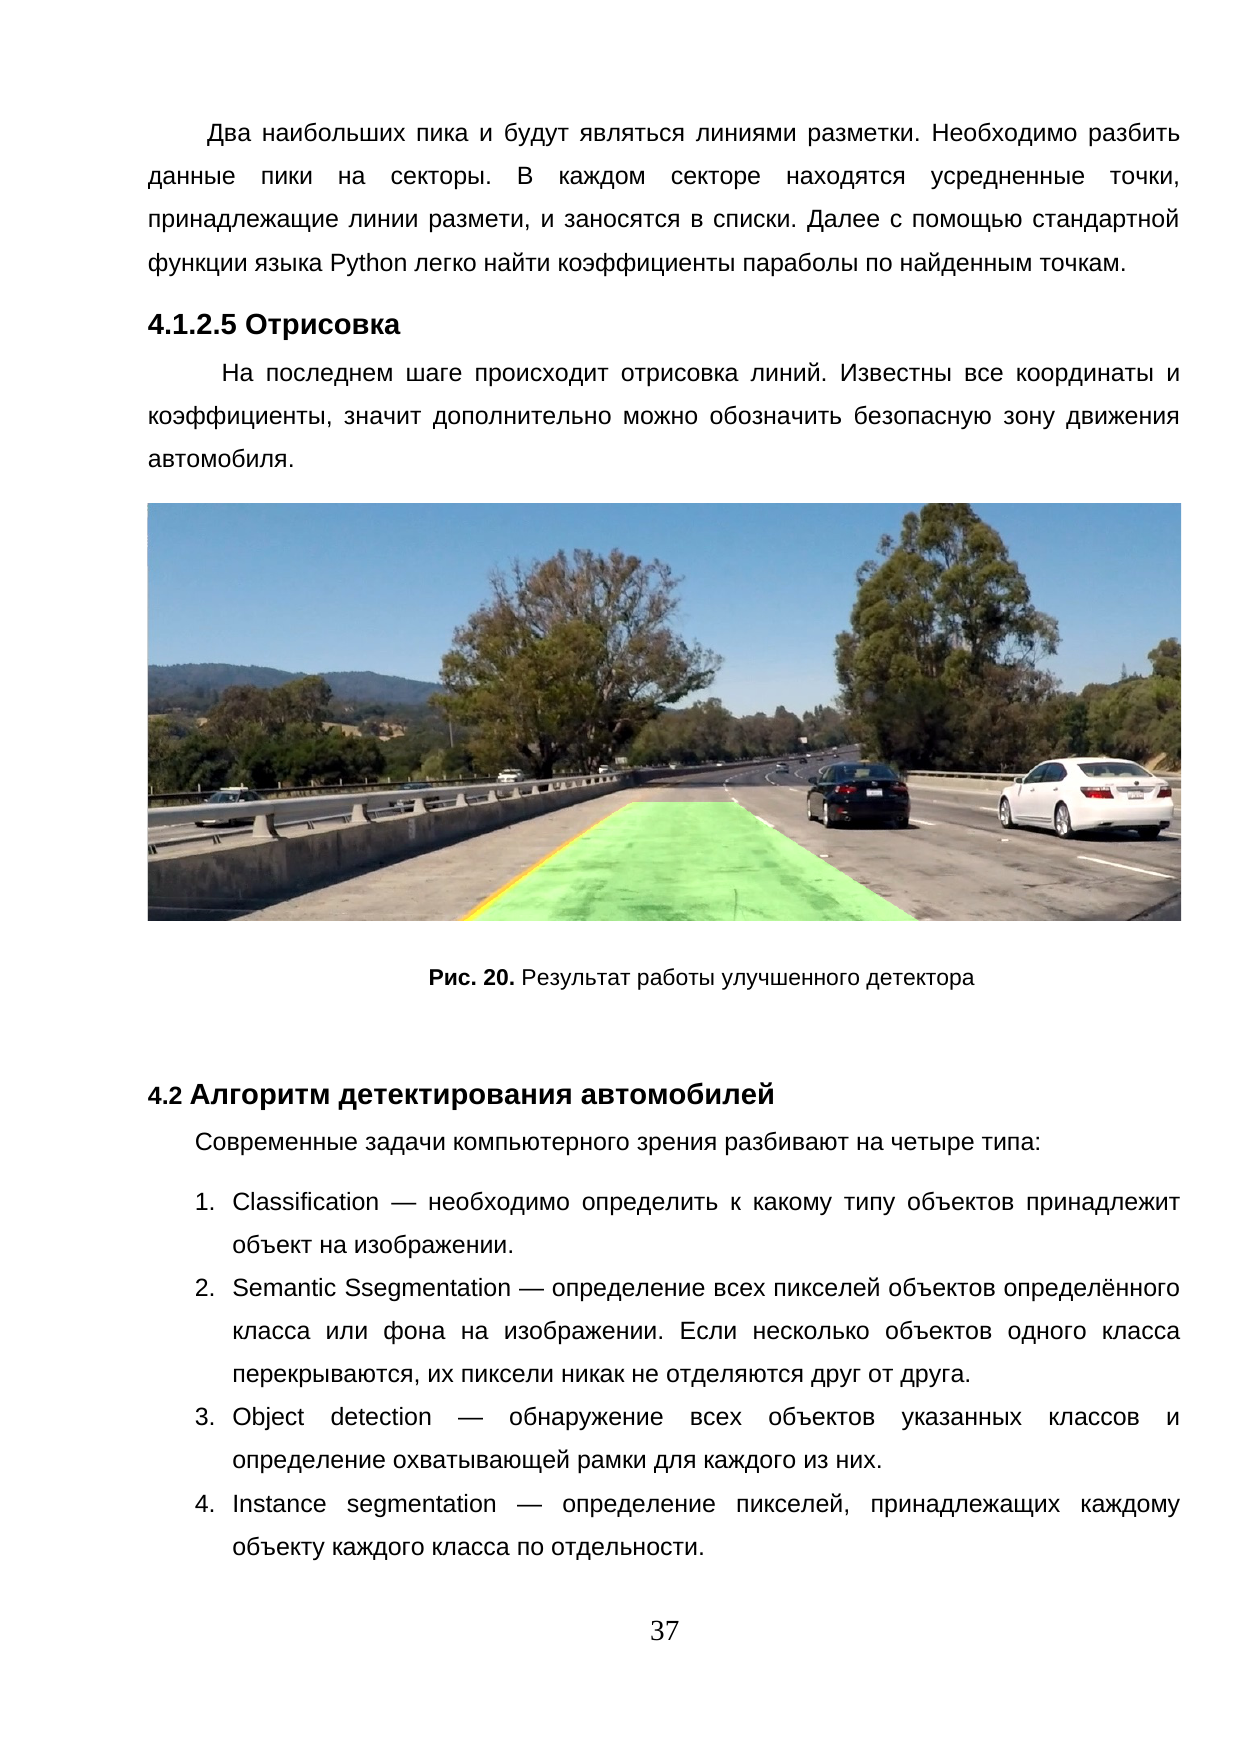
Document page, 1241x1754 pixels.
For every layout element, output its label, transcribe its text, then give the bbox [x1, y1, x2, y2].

list Semantic Ssegmentation — определение всех пикселей объектов определённого класса или фона на изображении. Если несколько объектов одного класса перекрываются, их пиксели никак не отделяются друг от друга. [194, 1273, 1181, 1388]
text Современные задачи компьютерного зрения разбивают на четыре типа: [148, 1127, 1181, 1156]
subtitle 4.2 Алгоритм детектирования автомобилей [148, 1077, 1181, 1110]
subtitle 4.1.2.5 Отрисовка [148, 307, 1181, 341]
text Рис. 20. Результат работы улучшенного детектора [148, 921, 1181, 991]
text На последнем шаге происходит отрисовка линий. Известны все координаты и коэффициенты, значит дополнительно можно обозначить безопасную зону движения автомобиля. [148, 358, 1181, 473]
list Classification — необходимо определить к какому типу объектов принадлежит объект на изображении. [194, 1187, 1181, 1259]
picture [147, 503, 1182, 921]
text Два наибольших пика и будут являться линиями разметки. Необходимо разбить данные пики на секторы. В каждом секторе находятся усредненные точки, принадлежащие линии размети, и заносятся в списки. Далее с помощью стандартной функции языка Python легко найти коэффициенты параболы по найденным точкам. [148, 118, 1181, 276]
list Object detection — обнаружение всех объектов указанных классов и определение охватывающей рамки для каждого из них. [194, 1402, 1181, 1474]
list Instance segmentation — определение пикселей, принадлежащих каждому объекту каждого класса по отдельности. [194, 1489, 1181, 1561]
